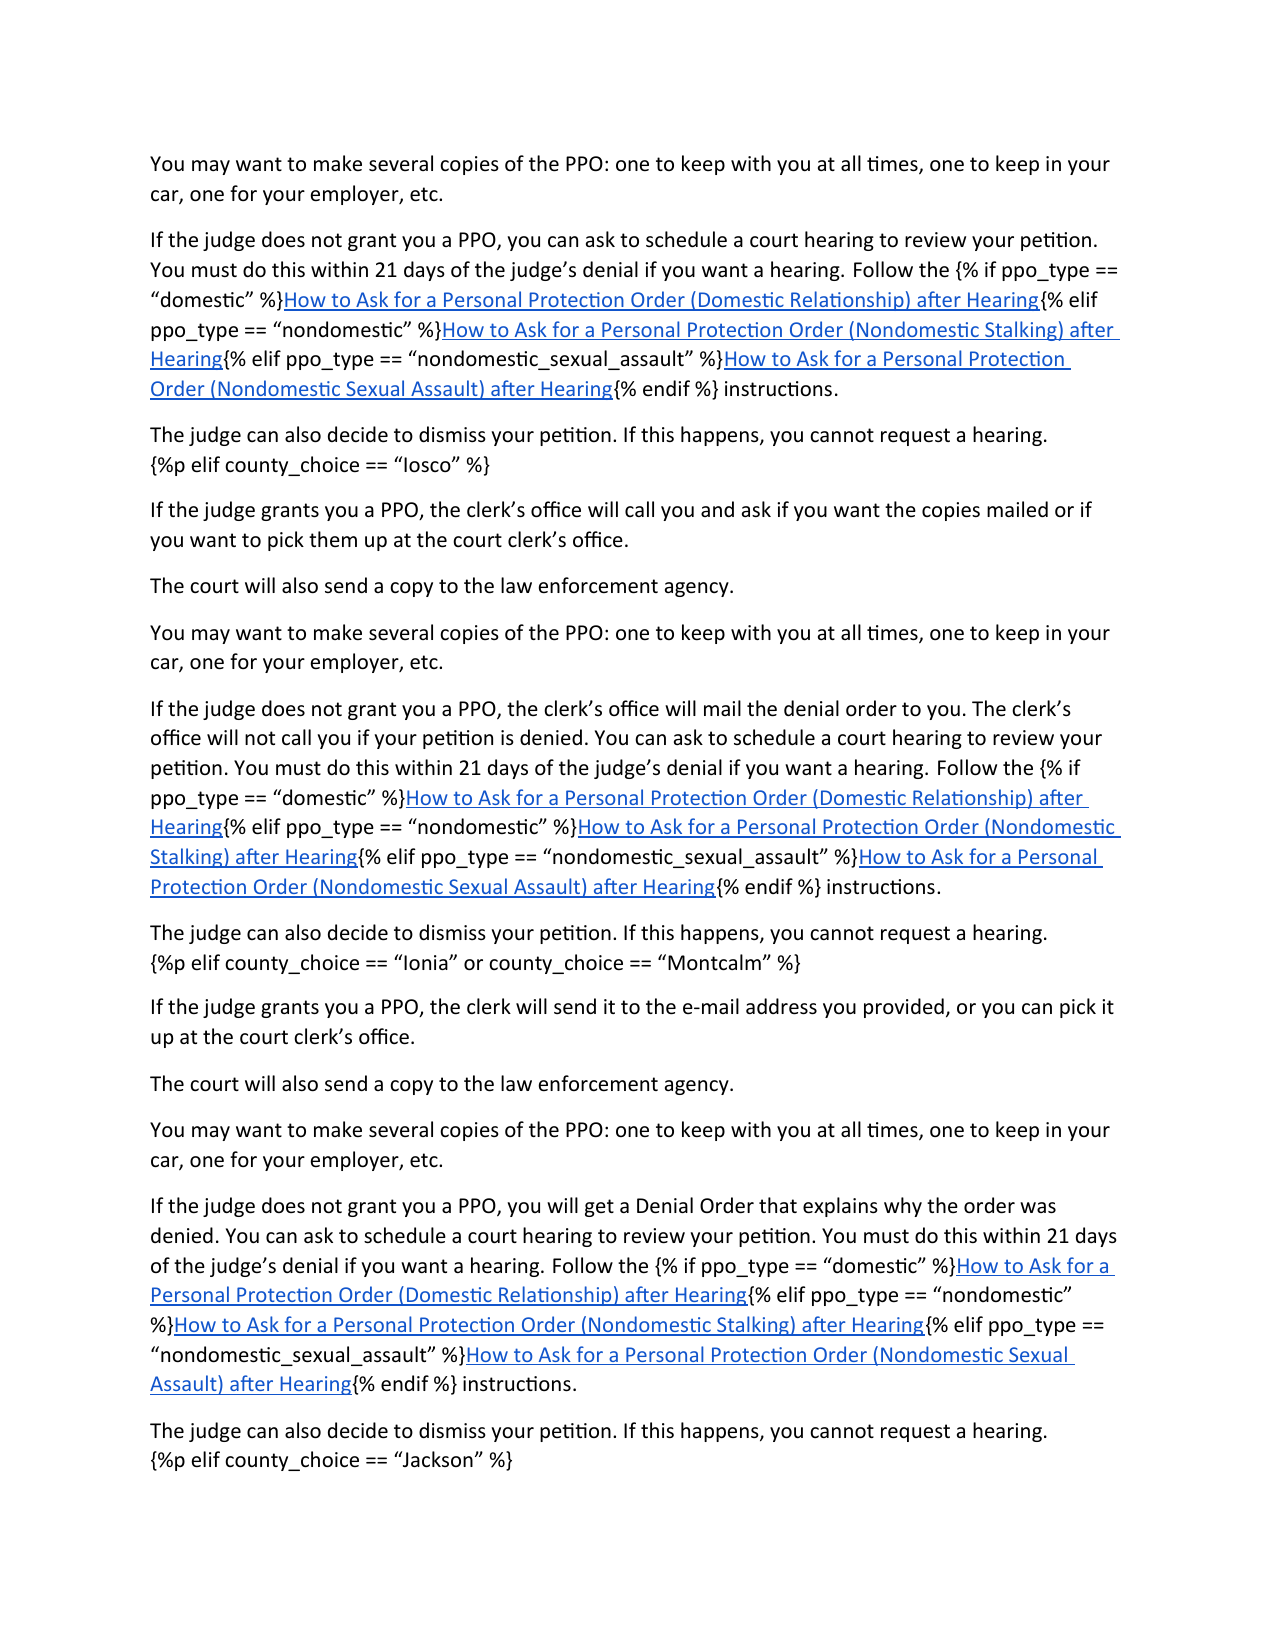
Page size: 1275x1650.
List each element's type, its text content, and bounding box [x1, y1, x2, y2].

text If the judge grants you a PPO, the clerk’s office will call you and ask if you want the copies mailed or if you want to pick them up at the court clerk’s office. [150, 495, 1125, 553]
text {%p elif county_choice == “Jackson” %} [150, 1446, 1125, 1474]
text {%p elif county_choice == “Iosco” %} [150, 451, 1125, 478]
text You may want to make several copies of the PPO: one to keep with you at all times, one to keep in your car, one for your employer, etc. [150, 618, 1125, 676]
text You may want to make several copies of the PPO: one to keep with you at all times, one to keep in your car, one for your employer, etc. [150, 150, 1125, 208]
text {%p elif county_choice == “Ionia” or county_choice == “Montcalm” %} [150, 948, 1125, 976]
text If the judge grants you a PPO, the clerk will send it to the e-mail address you provided, or you can pick it up at the court clerk’s office. [150, 993, 1125, 1051]
text If the judge does not grant you a PPO, you can ask to schedule a court hearing to review your petition. You must do this within 21 days of the judge’s denial if you want a hearing. Follow the {% if ppo_type == “domestic” %}How to Ask for a Personal Protection Order (Domestic Relationship) after Hearing{% elif ppo_type == “nondomestic” %}How to Ask for a Personal Protection Order (Nondomestic Stalking) after Hearing{% elif ppo_type == “nondomestic_sexual_assault” %}How to Ask for a Personal Protection Order (Nondomestic Sexual Assault) after Hearing{% endif %} instructions. [150, 226, 1125, 402]
text The court will also send a copy to the law enforcement agency. [150, 1069, 1125, 1097]
text You may want to make several copies of the PPO: one to keep with you at all times, one to keep in your car, one for your employer, etc. [150, 1116, 1125, 1173]
text The judge can also decide to dismiss your petition. If this happens, you cannot request a hearing. [150, 918, 1125, 947]
text The judge can also decide to dismiss your petition. If this happens, you cannot request a hearing. [150, 1416, 1125, 1444]
text The court will also send a copy to the law enforcement agency. [150, 572, 1125, 600]
text If the judge does not grant you a PPO, the clerk’s office will mail the denial order to you. The clerk’s office will not call you if your petition is denied. You can ask to schedule a court hearing to review your petition. You must do this within 21 days of the judge’s denial if you want a hearing. Follow the {% if ppo_type == “domestic” %}How to Ask for a Personal Protection Order (Domestic Relationship) after Hearing{% elif ppo_type == “nondomestic” %}How to Ask for a Personal Protection Order (Nondomestic Stalking) after Hearing{% elif ppo_type == “nondomestic_sexual_assault” %}How to Ask for a Personal Protection Order (Nondomestic Sexual Assault) after Hearing{% endif %} instructions. [150, 694, 1125, 900]
text The judge can also decide to dismiss your petition. If this happens, you cannot request a hearing. [150, 421, 1125, 449]
